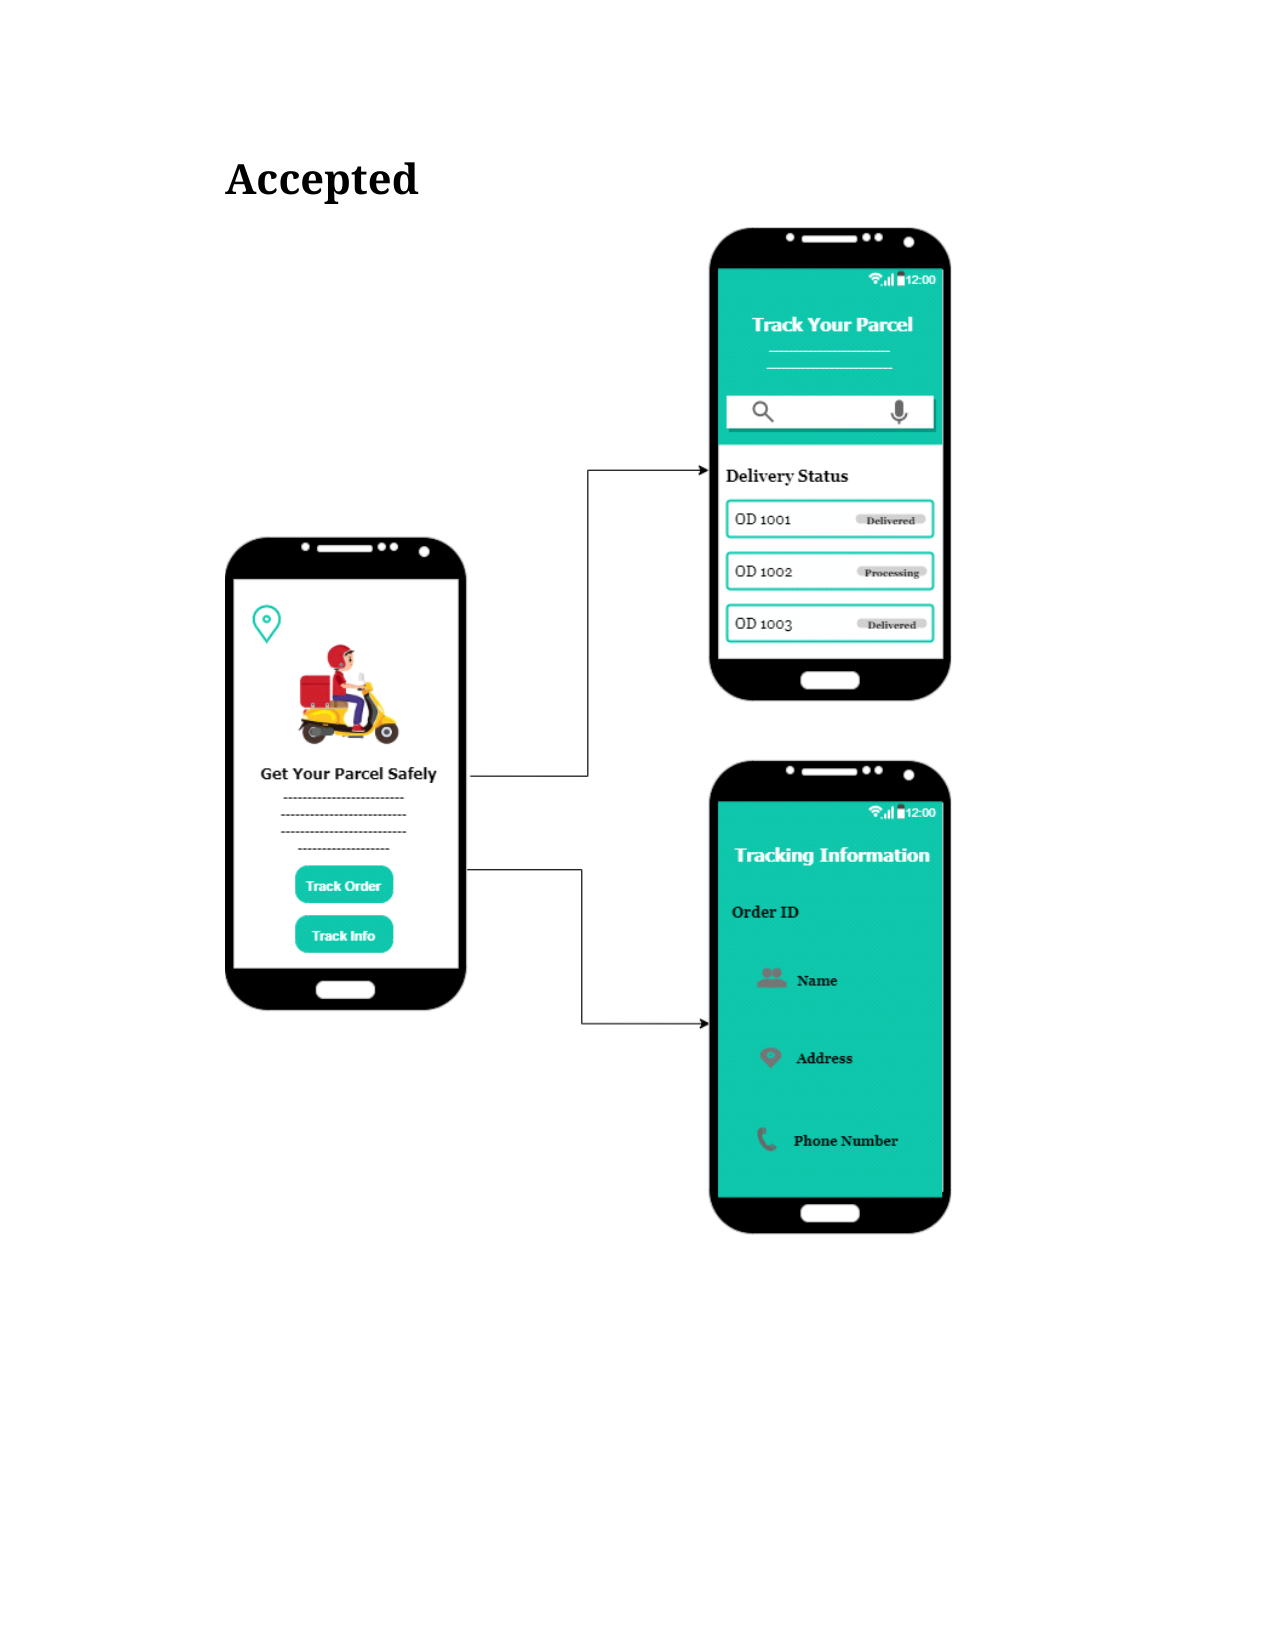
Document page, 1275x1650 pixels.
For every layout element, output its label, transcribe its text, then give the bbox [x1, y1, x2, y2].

text Accepted [225, 150, 1125, 207]
picture [225, 227, 952, 1271]
